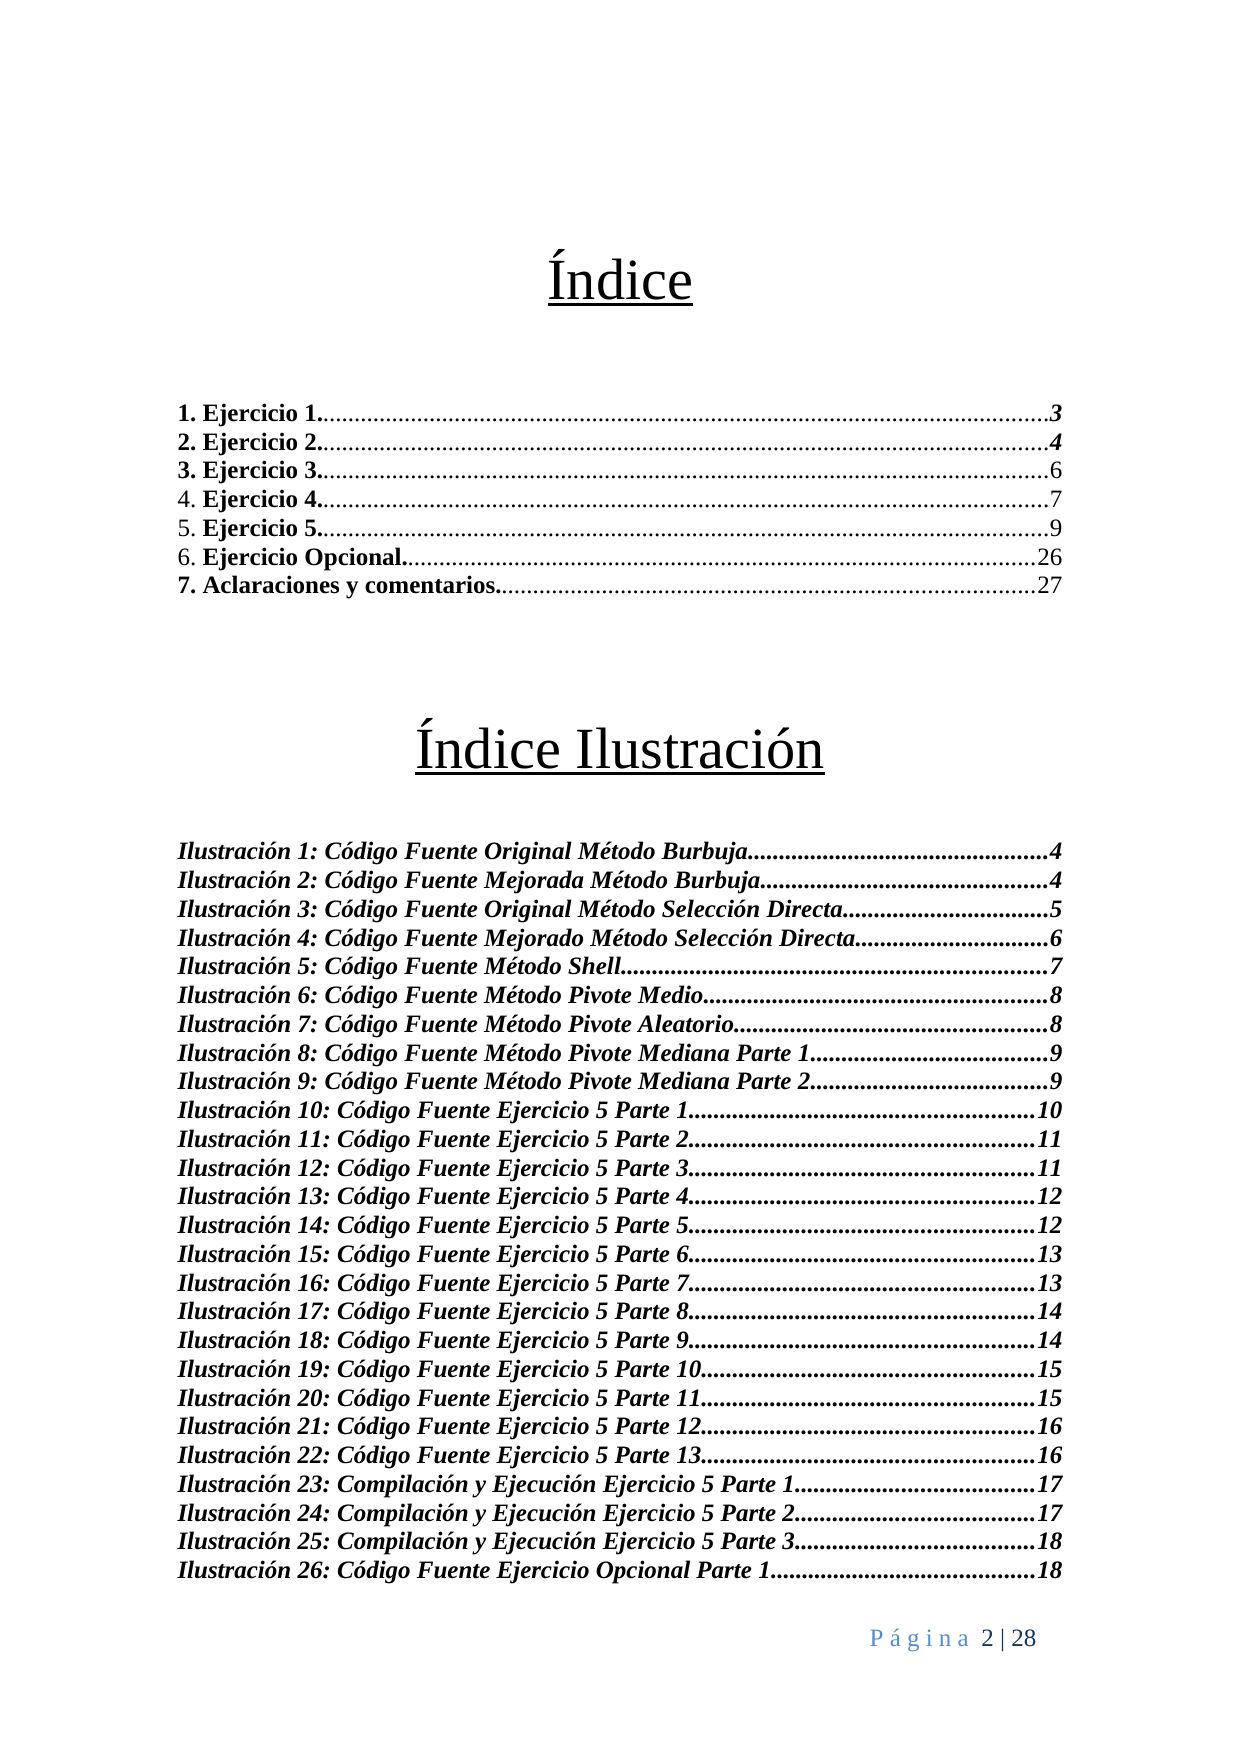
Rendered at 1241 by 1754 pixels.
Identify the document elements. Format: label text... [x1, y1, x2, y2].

text Ilustración 3: Código Fuente Original Método Selección Directa 5 [177, 894, 1063, 923]
text 6. Ejercicio Opcional. 26 [177, 542, 1063, 571]
text Ilustración 1: Código Fuente Original Método Burbuja 4 [177, 836, 1063, 865]
text Ilustración 15: Código Fuente Ejercicio 5 Parte 6 13 [177, 1239, 1063, 1268]
text Ilustración 14: Código Fuente Ejercicio 5 Parte 5 12 [177, 1210, 1063, 1239]
text Ilustración 26: Código Fuente Ejercicio Opcional Parte 1 18 [177, 1555, 1063, 1584]
text Ilustración 7: Código Fuente Método Pivote Aleatorio 8 [177, 1009, 1063, 1038]
text 5. Ejercicio 5. 9 [177, 513, 1063, 542]
text 4. Ejercicio 4. 7 [177, 484, 1063, 513]
text Ilustración 13: Código Fuente Ejercicio 5 Parte 4 12 [177, 1181, 1063, 1210]
text Ilustración 6: Código Fuente Método Pivote Medio 8 [177, 980, 1063, 1009]
text Ilustración 10: Código Fuente Ejercicio 5 Parte 1 10 [177, 1095, 1063, 1124]
text Ilustración 22: Código Fuente Ejercicio 5 Parte 13 16 [177, 1440, 1063, 1469]
text 1. Ejercicio 1. 3 [177, 398, 1063, 427]
text Ilustración 9: Código Fuente Método Pivote Mediana Parte 2 9 [177, 1066, 1063, 1095]
text Ilustración 24: Compilación y Ejecución Ejercicio 5 Parte 2 17 [177, 1498, 1063, 1526]
text Ilustración 21: Código Fuente Ejercicio 5 Parte 12 16 [177, 1411, 1063, 1440]
text Ilustración 20: Código Fuente Ejercicio 5 Parte 11 15 [177, 1383, 1063, 1411]
text Ilustración 12: Código Fuente Ejercicio 5 Parte 3 11 [177, 1153, 1063, 1181]
text Ilustración 23: Compilación y Ejecución Ejercicio 5 Parte 1 17 [177, 1469, 1063, 1498]
text Índice [547, 245, 1063, 312]
text 2. Ejercicio 2. 4 [177, 427, 1063, 456]
text Ilustración 4: Código Fuente Mejorado Método Selección Directa 6 [177, 923, 1063, 951]
text 3. Ejercicio 3. 6 [177, 456, 1063, 484]
text Ilustración 2: Código Fuente Mejorada Método Burbuja 4 [177, 865, 1063, 894]
text Ilustración 18: Código Fuente Ejercicio 5 Parte 9 14 [177, 1325, 1063, 1354]
text Ilustración 5: Código Fuente Método Shell 7 [177, 951, 1063, 980]
text Ilustración 16: Código Fuente Ejercicio 5 Parte 7 13 [177, 1268, 1063, 1296]
text Ilustración 25: Compilación y Ejecución Ejercicio 5 Parte 3 18 [177, 1526, 1063, 1555]
text Índice Ilustración [177, 714, 1063, 781]
text 7. Aclaraciones y comentarios. 27 [177, 571, 1063, 599]
text Ilustración 17: Código Fuente Ejercicio 5 Parte 8 14 [177, 1296, 1063, 1325]
text Ilustración 19: Código Fuente Ejercicio 5 Parte 10 15 [177, 1354, 1063, 1383]
text Ilustración 8: Código Fuente Método Pivote Mediana Parte 1 9 [177, 1038, 1063, 1066]
text Ilustración 11: Código Fuente Ejercicio 5 Parte 2 11 [177, 1124, 1063, 1153]
